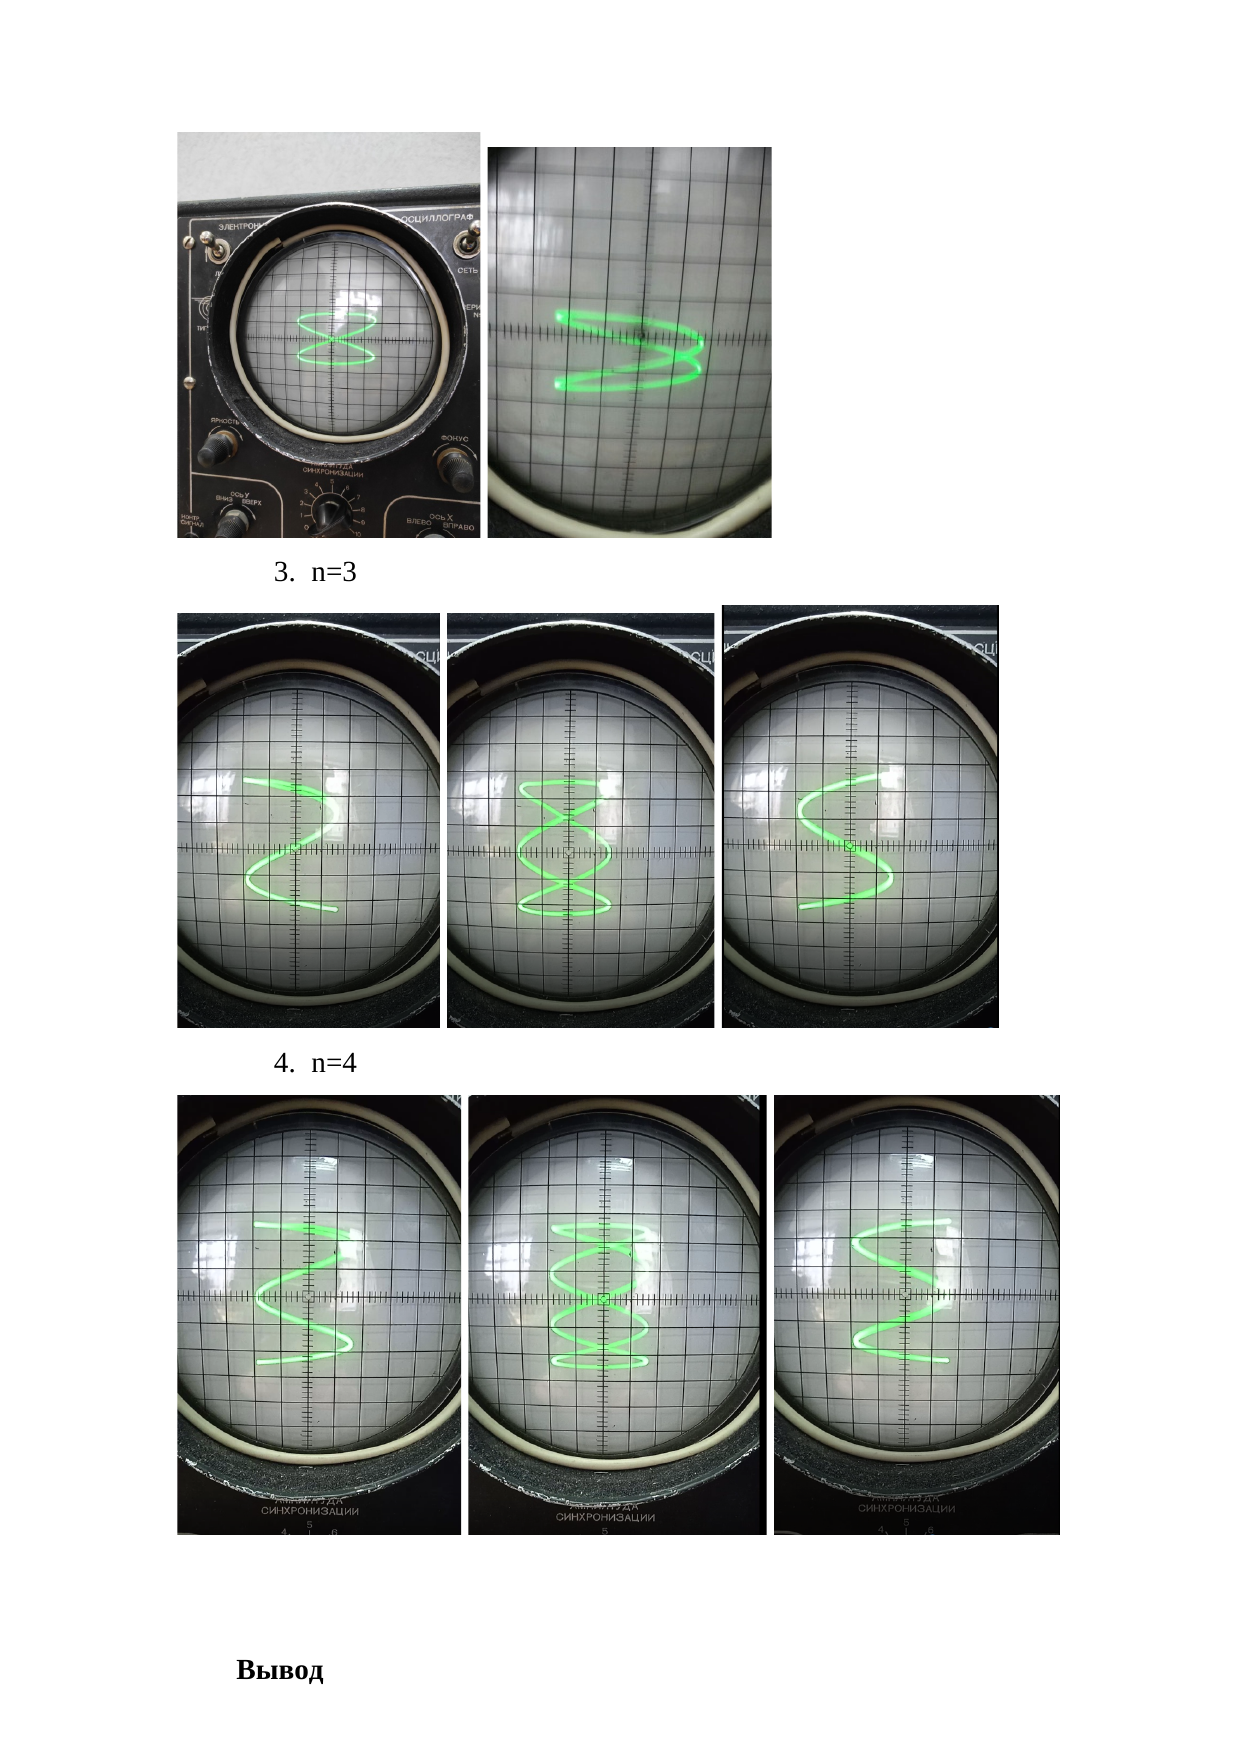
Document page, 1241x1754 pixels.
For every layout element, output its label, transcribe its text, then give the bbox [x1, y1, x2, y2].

picture [177, 1095, 462, 1535]
picture [487, 147, 772, 538]
picture [447, 613, 715, 1028]
picture [177, 613, 440, 1028]
picture [774, 1095, 1060, 1535]
picture [721, 605, 999, 1028]
text Вывод [177, 1652, 1152, 1686]
list n=4 [274, 1045, 1152, 1078]
picture [468, 1095, 767, 1535]
picture [177, 132, 481, 538]
list n=3 [274, 554, 1152, 588]
